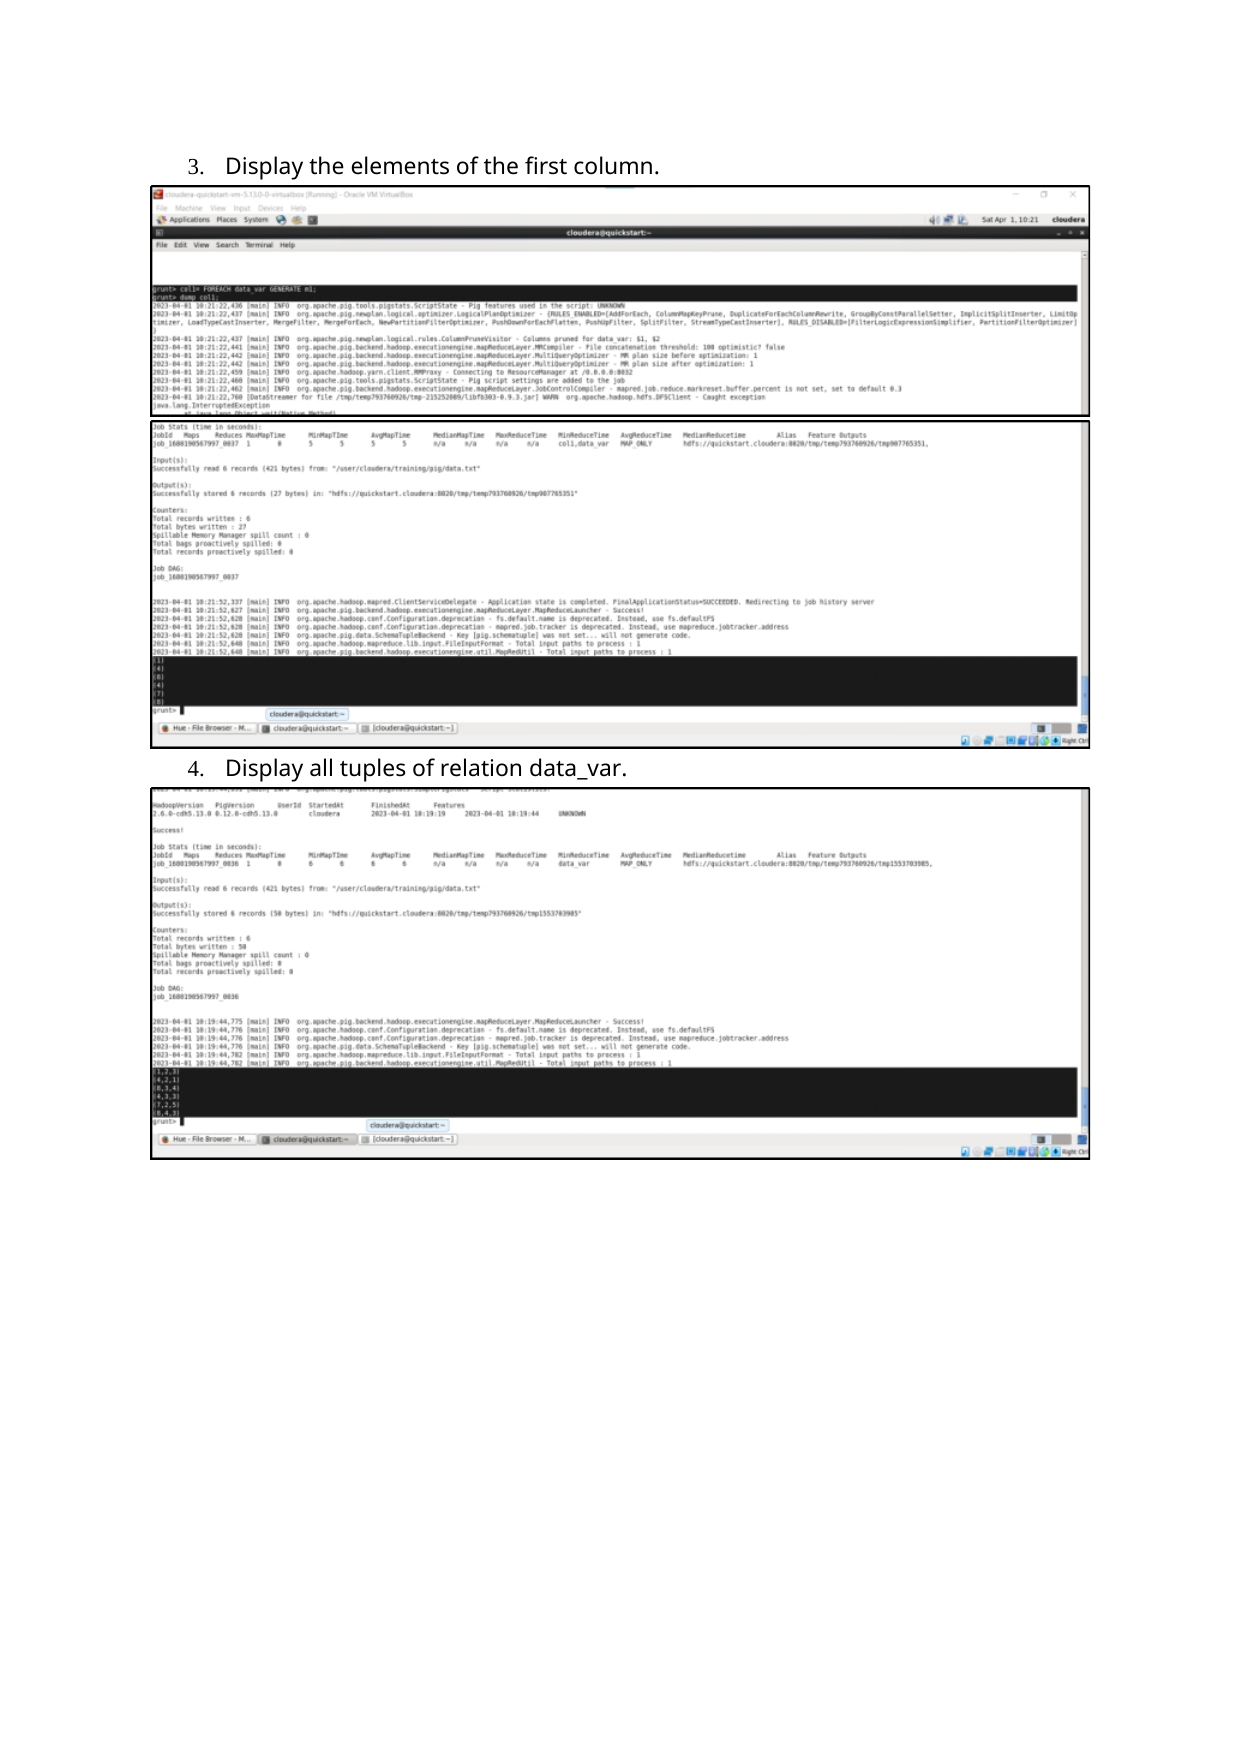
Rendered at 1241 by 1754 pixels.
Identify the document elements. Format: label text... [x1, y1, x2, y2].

picture [150, 420, 1091, 749]
picture [150, 185, 1091, 417]
picture [150, 787, 1091, 1160]
list Display the elements of the first column. [187, 150, 1090, 181]
list Display all tuples of relation data_var. [187, 752, 1090, 783]
